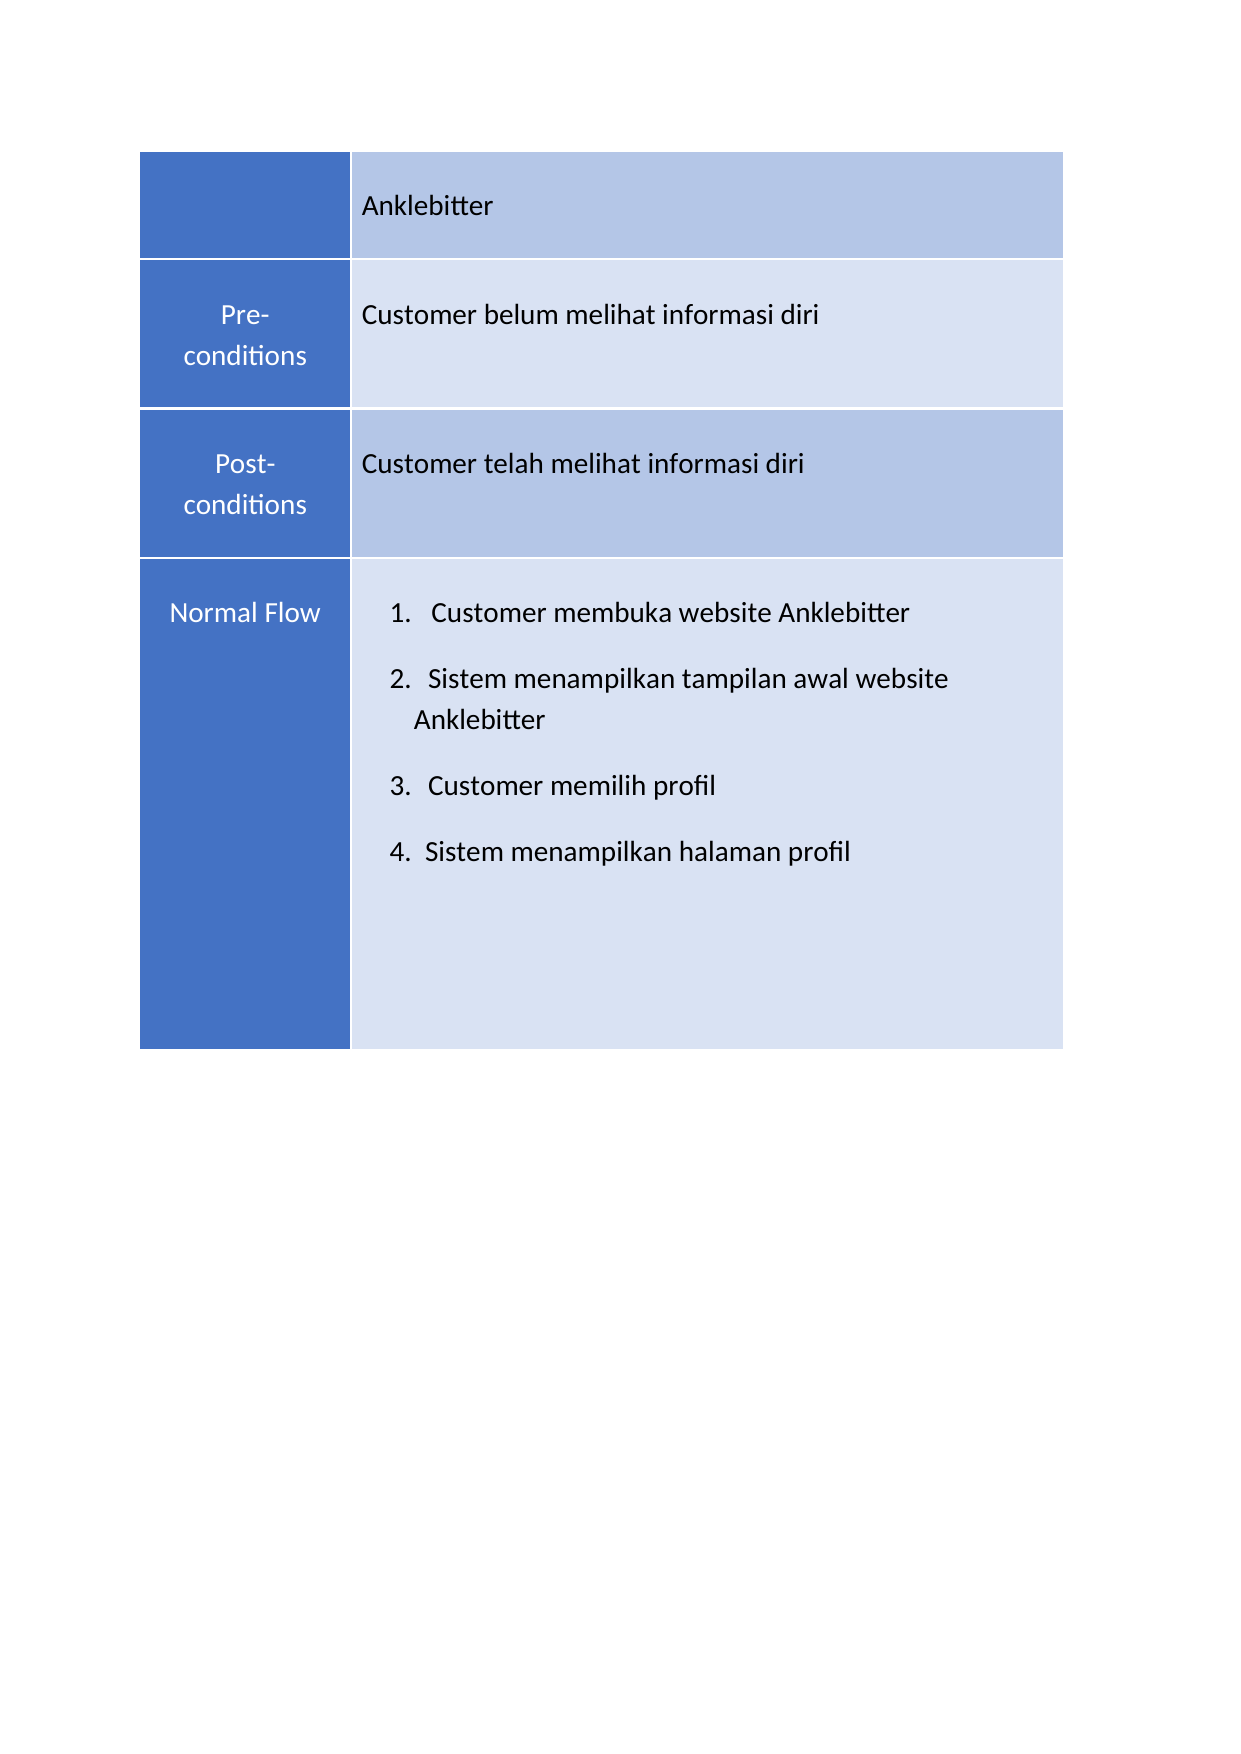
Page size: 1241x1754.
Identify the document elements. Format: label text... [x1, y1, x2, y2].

table_cell Trigger [140, 152, 350, 258]
table_cell Normal Flow [140, 559, 350, 1049]
table_cell 1. Customer membuka website Anklebitter 2. Sistem menampilkan tampilan awal website Anklebitter 3. Customer memilih profil 4. Sistem menampilkan halaman profil [352, 559, 1063, 1049]
table_cell Post-conditions [140, 410, 350, 557]
table_cell Customer telah melihat informasi diri [352, 410, 1063, 557]
table_cell Pre-conditions [140, 260, 350, 407]
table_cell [352, 152, 1063, 258]
table_cell Customer belum melihat informasi diri [352, 260, 1063, 407]
